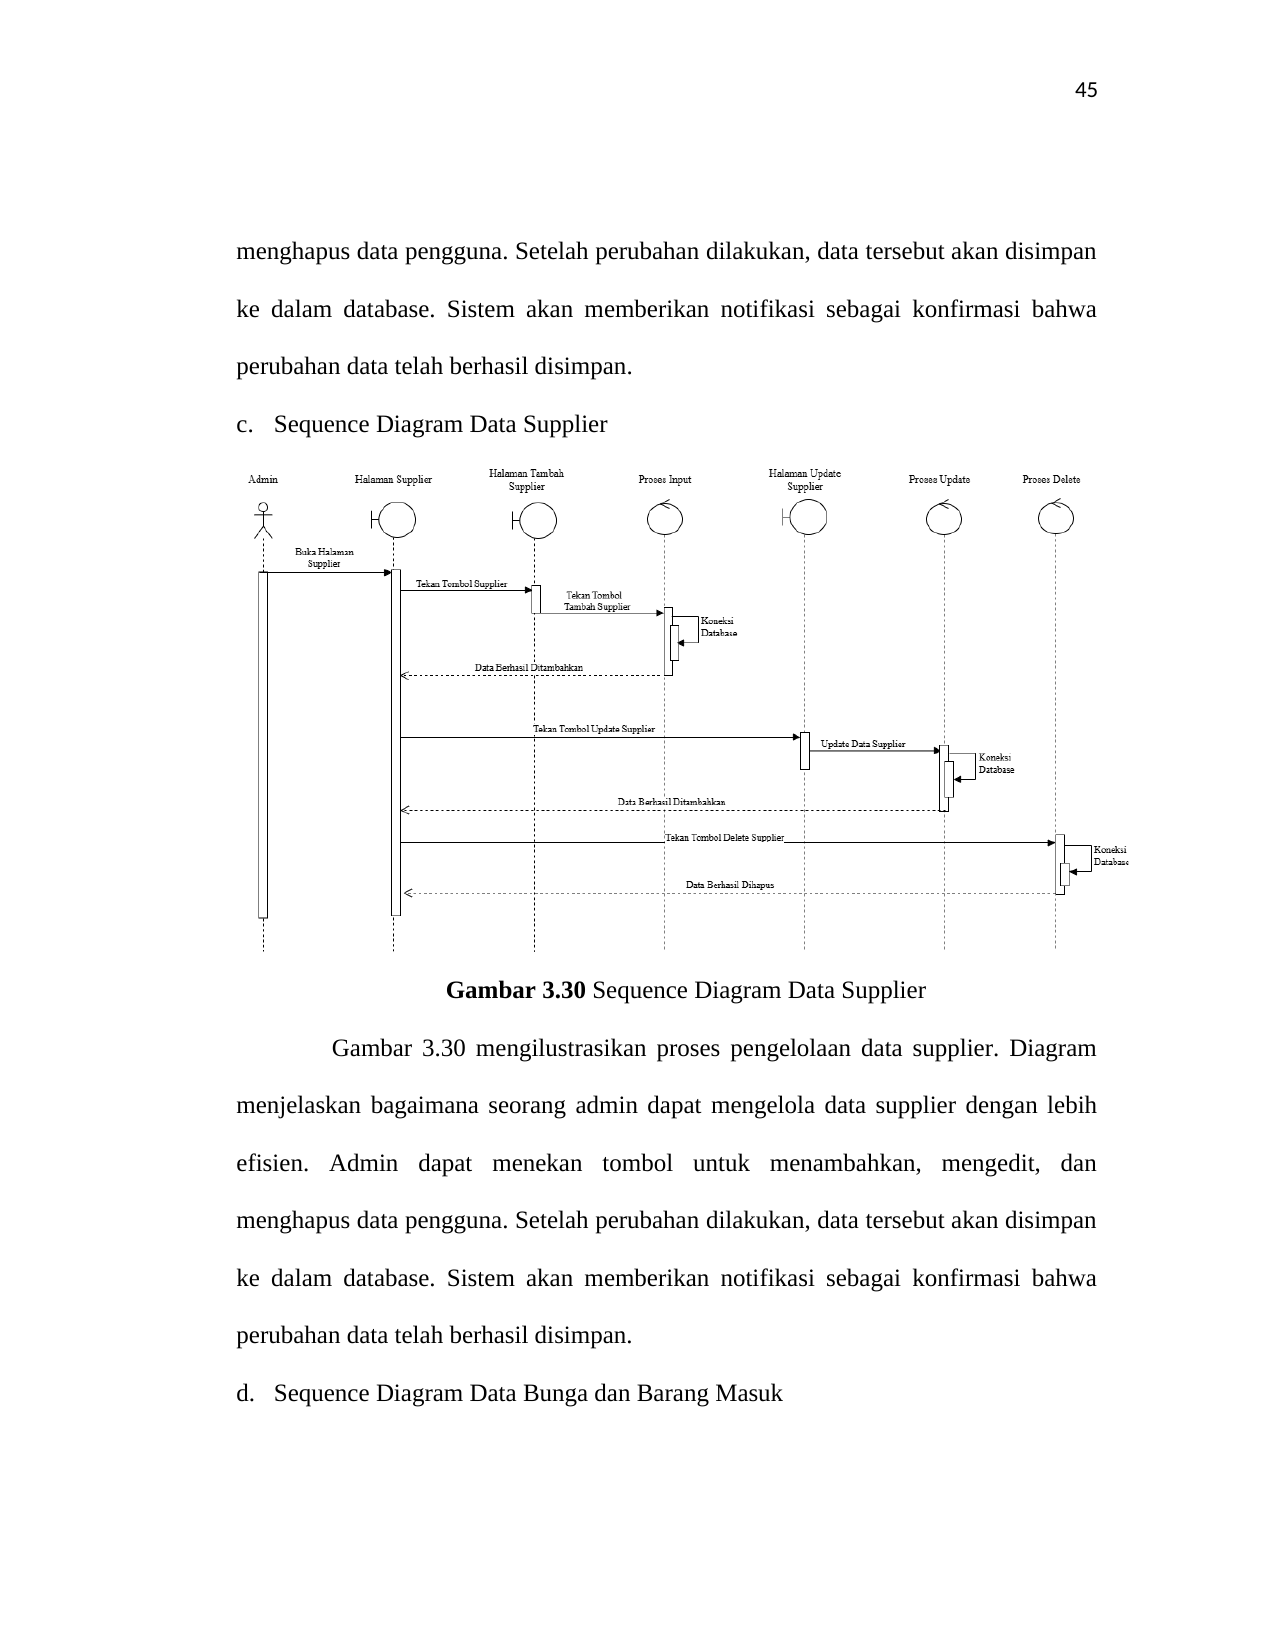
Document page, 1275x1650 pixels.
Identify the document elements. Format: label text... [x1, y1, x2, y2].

text Gambar 3.30 mengilustrasikan proses pengelolaan data supplier. Diagram menjelaskan bagaimana seorang admin dapat mengelola data supplier dengan lebih efisien. Admin dapat menekan tombol untuk menambahkan, mengedit, dan menghapus data pengguna. Setelah perubahan dilakukan, data tersebut akan disimpan ke dalam database. Sistem akan memberikan notifikasi sebagai konfirmasi bahwa perubahan data telah berhasil disimpan. [236, 1033, 1098, 1349]
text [236, 236, 1098, 380]
list Sequence Diagram Data Supplier [236, 409, 1098, 437]
list Sequence Diagram Data Bunga dan Barang Masuk [236, 1378, 1098, 1407]
picture [236, 466, 1129, 952]
text Gambar 3.30 Sequence Diagram Data Supplier [274, 976, 1098, 1004]
